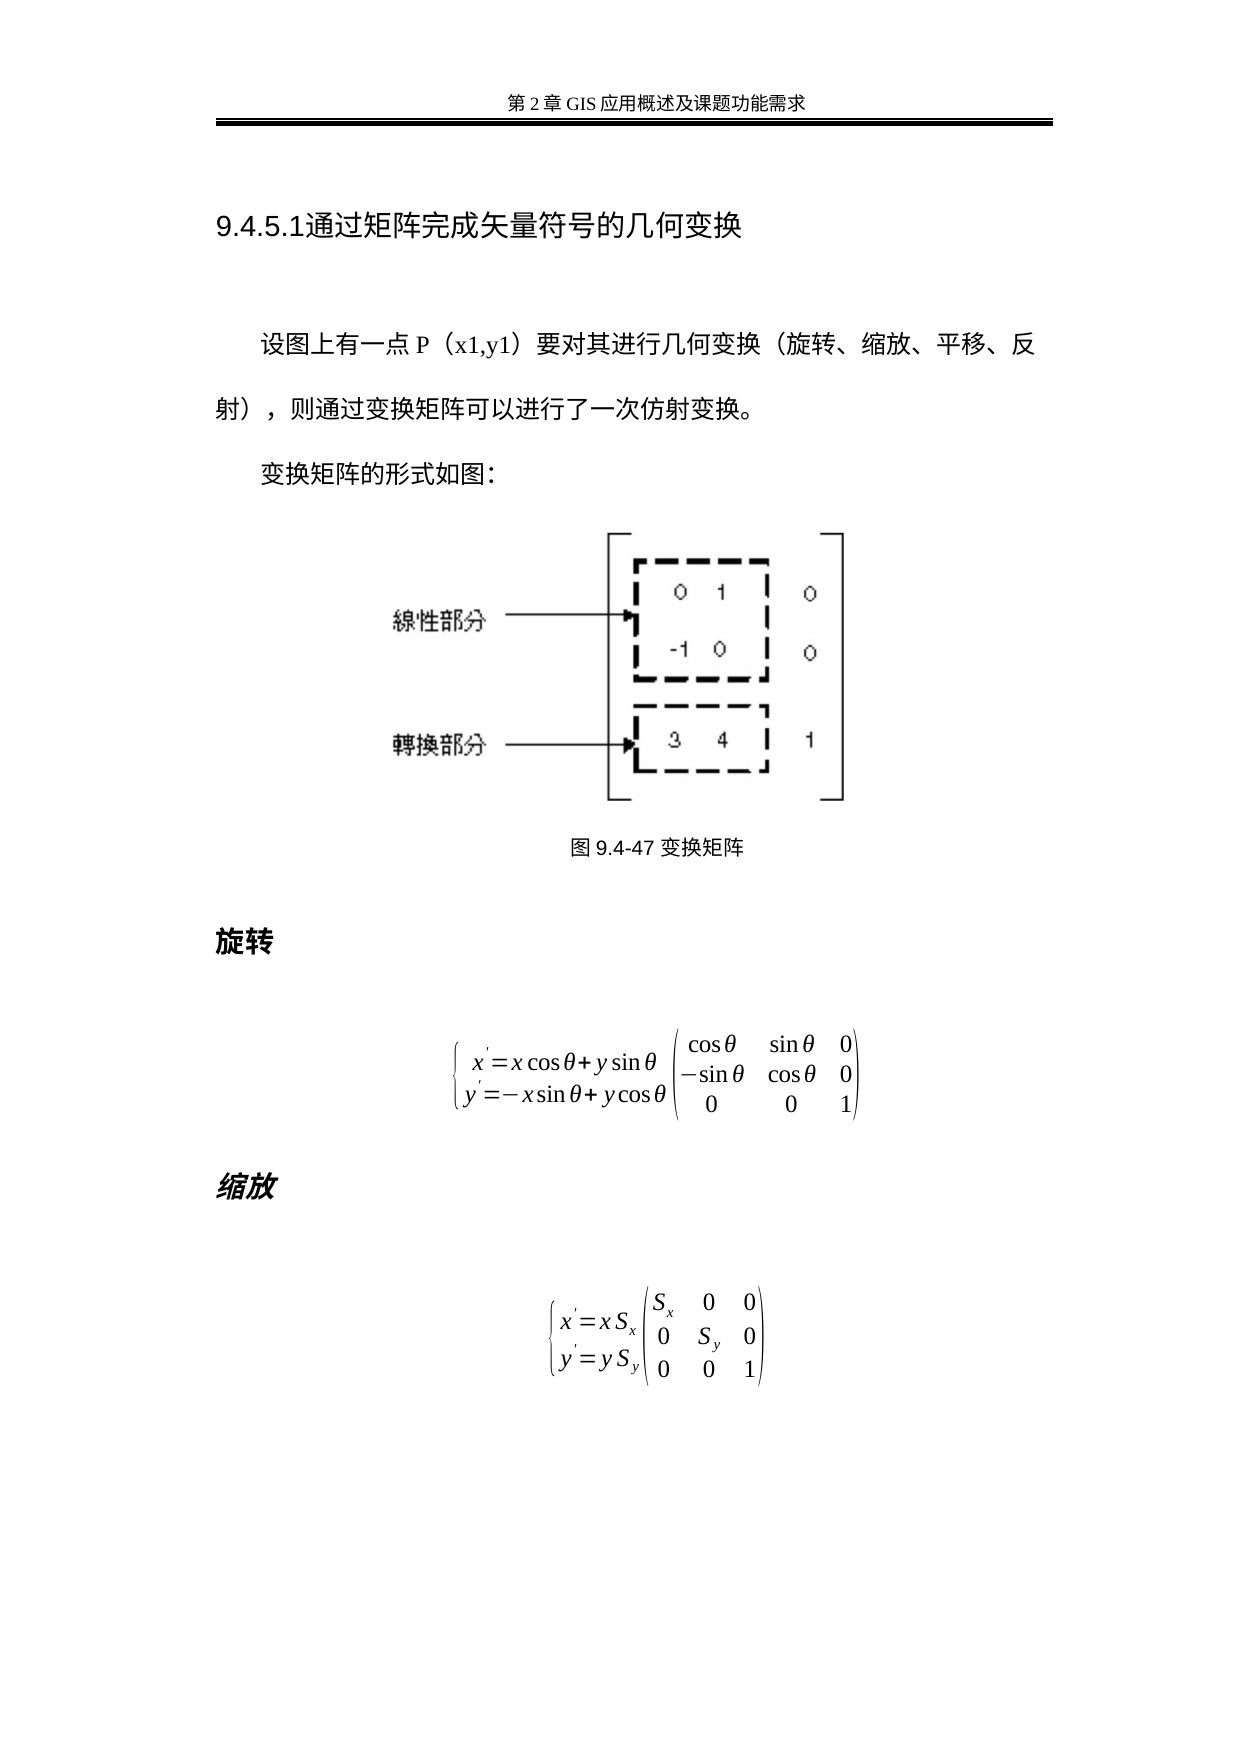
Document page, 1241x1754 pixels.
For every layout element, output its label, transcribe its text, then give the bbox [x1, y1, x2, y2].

subtitle 通过矩阵完成矢量符号的几何变换 [216, 191, 1053, 256]
subtitle 旋转 [216, 907, 1053, 972]
subtitle 缩放 [216, 1152, 1053, 1217]
text 变换矩阵的形式如图： [216, 440, 1053, 505]
picture [352, 505, 916, 825]
text 设图上有一点P（x1,y1）要对其进行几何变换（旋转、缩放、平移、反射），则通过变换矩阵可以进行了一次仿射变换。 [216, 310, 1053, 440]
